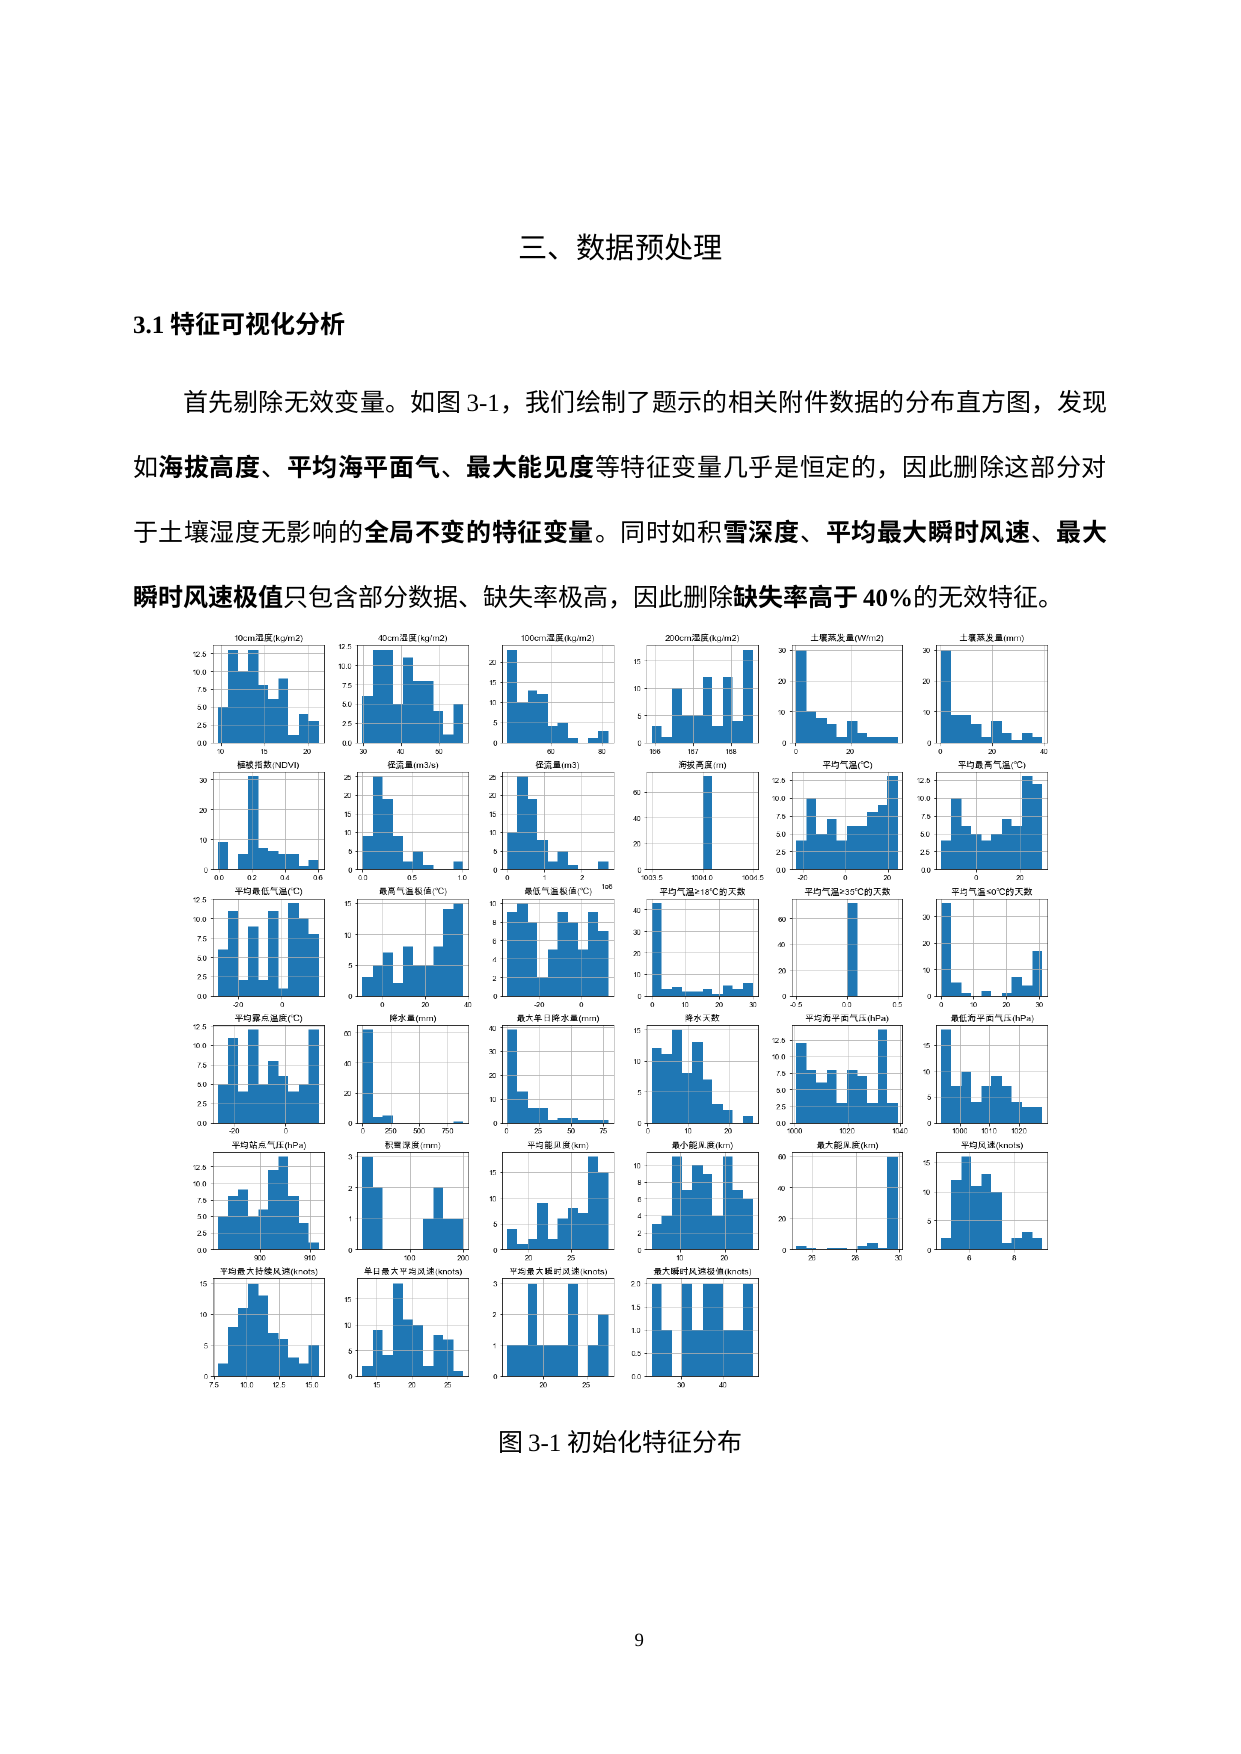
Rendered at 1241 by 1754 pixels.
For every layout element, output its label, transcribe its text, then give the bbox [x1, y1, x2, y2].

subtitle 三、数据预处理 [133, 213, 1107, 278]
text 首先剔除无效变量。如图3-1，我们绘制了题示的相关附件数据的分布直方图，发现如海拔高度、平均海平面气、最大能见度等特征变量几乎是恒定的，因此删除这部分对于土壤湿度无影响的全局不变的特征变量。同时如积雪深度、平均最大瞬时风速、最大瞬时风速极值只包含部分数据、缺失率极高，因此删除缺失率高于40%的无效特征。 [133, 368, 1107, 628]
picture [187, 628, 1053, 1393]
text 图3-1 初始化特征分布 [133, 1408, 1107, 1473]
subtitle 3.1 特征可视化分析 [133, 291, 1107, 356]
